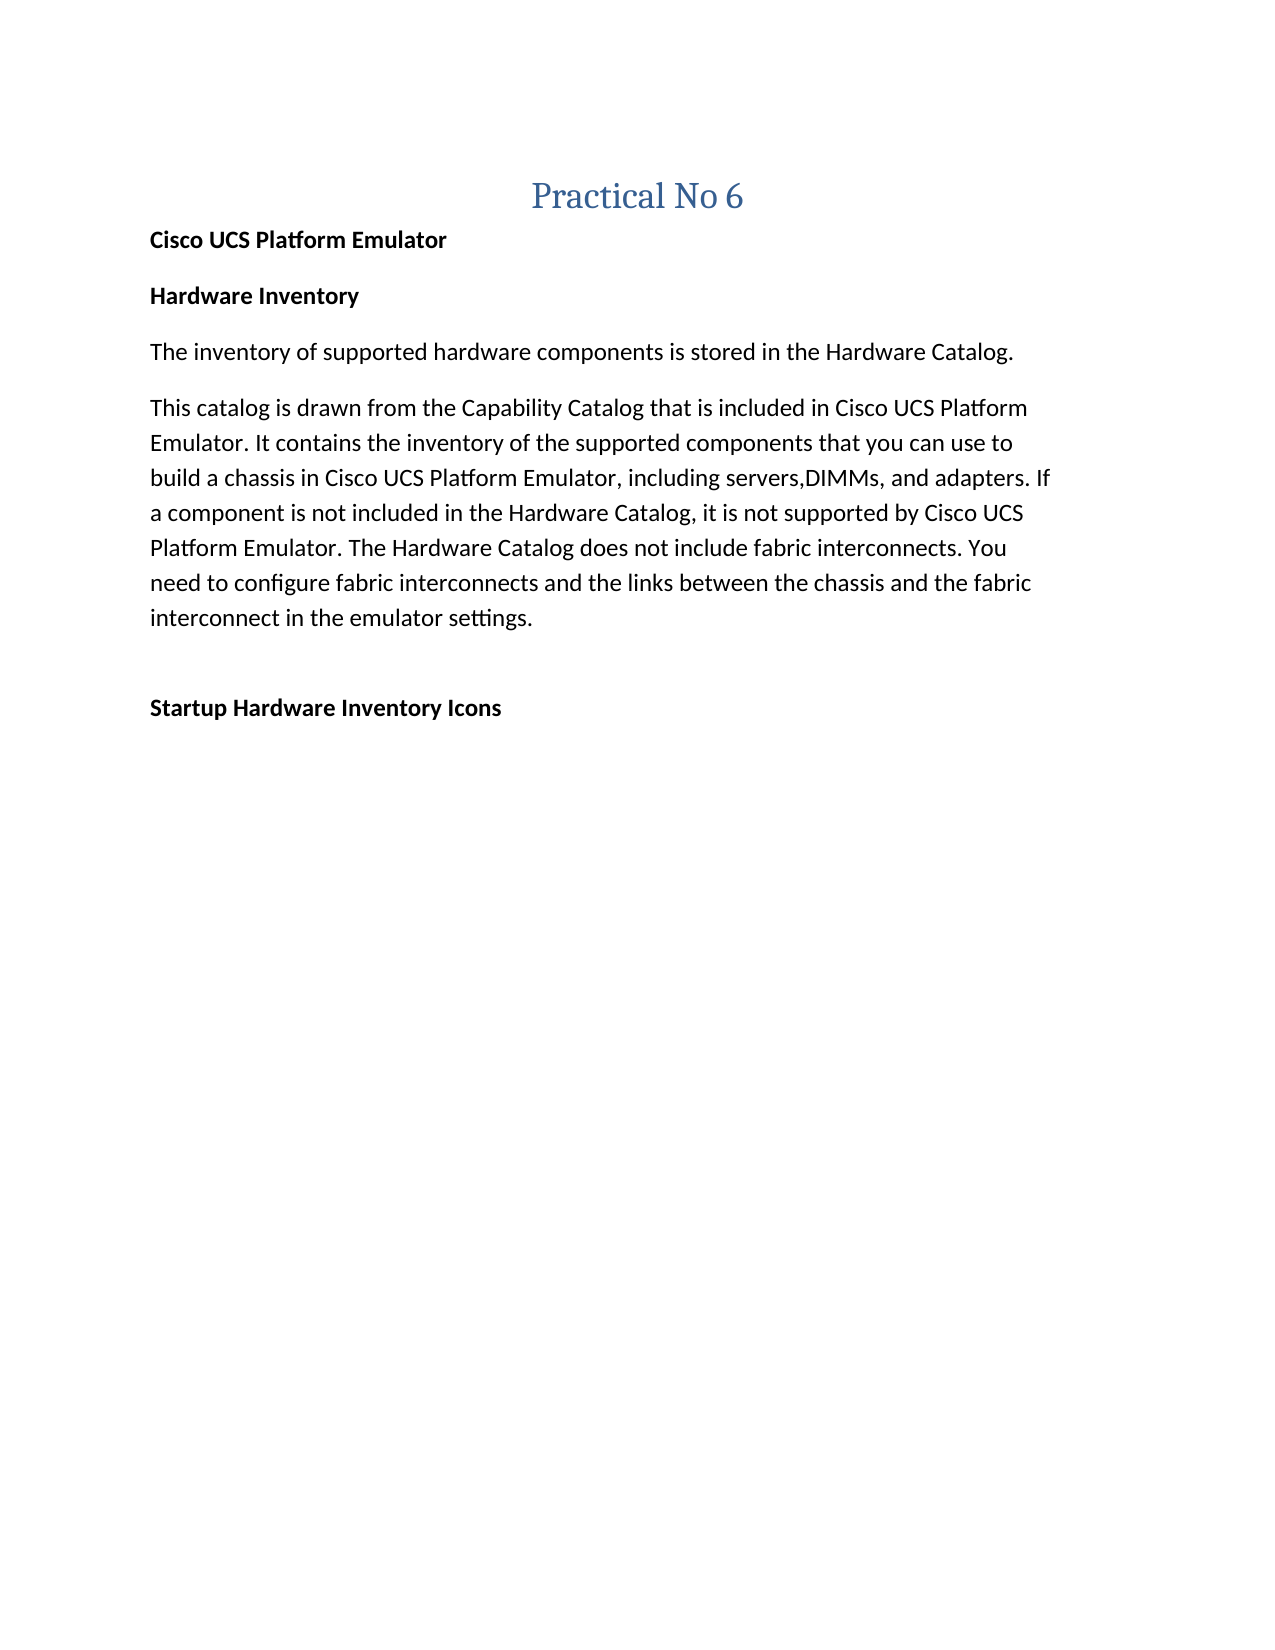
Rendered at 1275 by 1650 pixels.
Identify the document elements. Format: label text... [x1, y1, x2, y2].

text The inventory of supported hardware components is stored in the Hardware Catalog. [150, 336, 1125, 367]
text Hardware Inventory [150, 280, 1125, 311]
text Startup Hardware Inventory Icons [150, 692, 1125, 723]
text This catalog is drawn from the Capability Catalog that is included in Cisco UCS Platform Emulator. It contains the inventory of the supported components that you can use to build a chassis in Cisco UCS Platform Emulator, including servers,DIMMs, and adapters. If a component is not included in the Hardware Catalog, it is not supported by Cisco UCS Platform Emulator. The Hardware Catalog does not include fabric interconnects. You need to configure fabric interconnects and the links between the chassis and the fabric interconnect in the emulator settings. [150, 392, 1053, 633]
text Cisco UCS Platform Emulator [150, 224, 1125, 255]
subtitle Practical No 6 [150, 175, 1125, 218]
